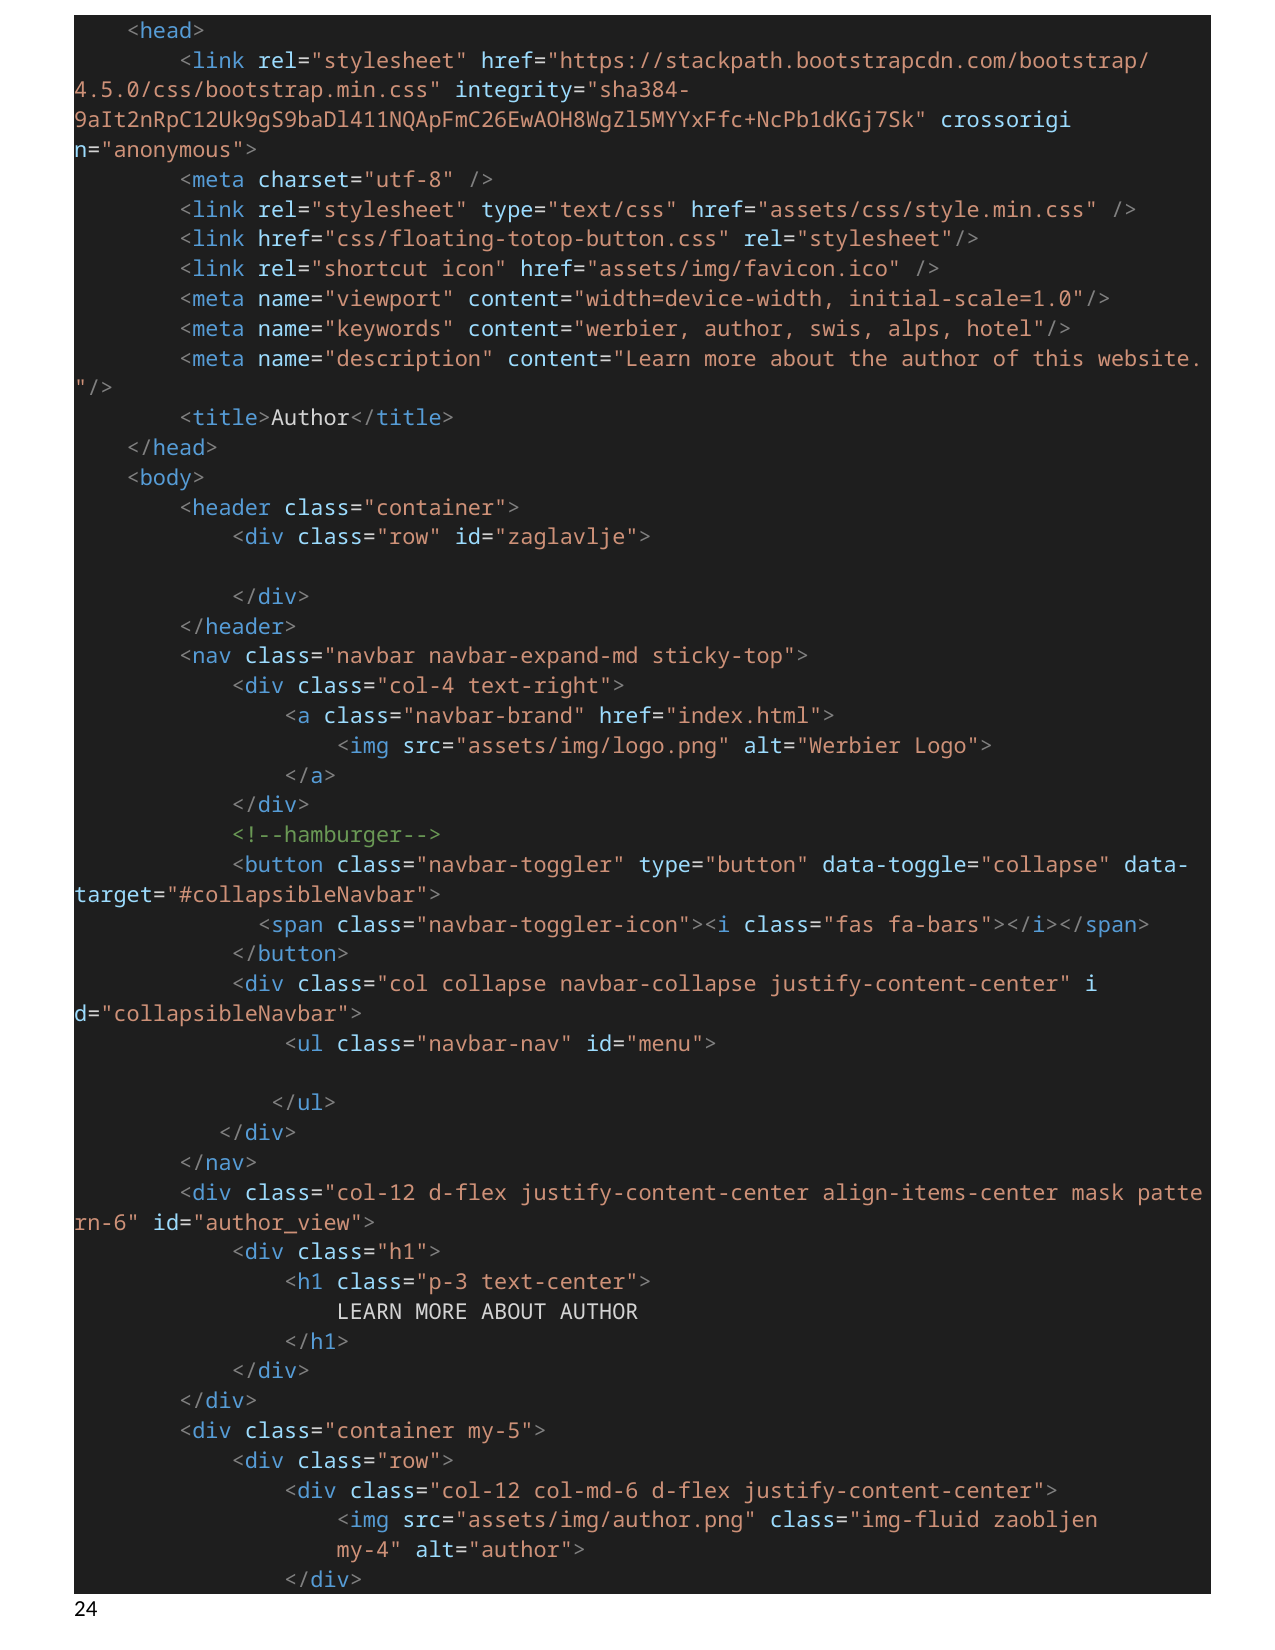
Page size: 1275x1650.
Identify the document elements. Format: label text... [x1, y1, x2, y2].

text <link rel="stylesheet" type="text/css" href="assets/css/style.min.css" /> [74, 193, 1211, 223]
text </div> [74, 1355, 1211, 1385]
text </div> [74, 789, 1211, 819]
text <body> [74, 462, 1211, 491]
text <link rel="shortcut icon" href="assets/img/favicon.ico" /> [74, 253, 1211, 283]
text <a class="navbar-brand" href="index.html"> [74, 700, 1211, 730]
text </button> [74, 938, 1211, 968]
text </head> [74, 432, 1211, 462]
text <title>Author</title> [74, 402, 1211, 432]
text <meta name="viewport" content="width=device-width, initial-scale=1.0"/> [74, 283, 1211, 313]
text <link rel="stylesheet" href="https://stackpath.bootstrapcdn.com/bootstrap/4.5.0/css/bootstrap.min.css" integrity="sha384-9aIt2nRpC12Uk9gS9baDl411NQApFmC26EwAOH8WgZl5MYYxFfc+NcPb1dKGj7Sk" crossorigin="anonymous"> [74, 44, 1211, 164]
text <div class="col-12 col-md-6 d-flex justify-content-center"> [74, 1474, 1211, 1504]
text <span class="navbar-toggler-icon"><i class="fas fa-bars"></i></span> [74, 908, 1211, 938]
text <meta name="description" content="Learn more about the author of this website."/> [74, 342, 1211, 402]
text <h1 class="p-3 text-center"> [74, 1266, 1211, 1296]
text </div> [74, 1117, 1211, 1147]
text <ul class="navbar-nav" id="menu"> [74, 1028, 1211, 1057]
text </a> [74, 759, 1211, 789]
text <div class="col-4 text-right"> [74, 670, 1211, 700]
text </h1> [74, 1326, 1211, 1355]
text </div> [74, 1385, 1211, 1415]
text <meta name="keywords" content="werbier, author, swis, alps, hotel"/> [74, 313, 1211, 342]
text <img src="assets/img/logo.png" alt="Werbier Logo"> [74, 730, 1211, 759]
text </div> [74, 1564, 1211, 1594]
text <img src="assets/img/author.png" class="img-fluid zaobljen [74, 1504, 1211, 1534]
text my-4" alt="author"> [74, 1534, 1211, 1564]
text <head> [74, 15, 1211, 44]
text <div class="row"> [74, 1445, 1211, 1474]
text <div class="h1"> [74, 1236, 1211, 1266]
text </ul> [74, 1087, 1211, 1117]
text <button class="navbar-toggler" type="button" data-toggle="collapse" data-target="#collapsibleNavbar"> [74, 849, 1211, 908]
text <link href="css/floating-totop-button.css" rel="stylesheet"/> [74, 223, 1211, 253]
text <div class="col-12 d-flex justify-content-center align-items-center mask pattern-6" id="author_view"> [74, 1177, 1211, 1236]
text <meta charset="utf-8" /> [74, 164, 1211, 193]
text </div> [74, 581, 1211, 611]
text </header> [74, 611, 1211, 640]
text <div class="col collapse navbar-collapse justify-content-center" id="collapsibleNavbar"> [74, 968, 1211, 1028]
text LEARN MORE ABOUT AUTHOR [74, 1296, 1211, 1326]
text <div class="container my-5"> [74, 1415, 1211, 1445]
text <!--hamburger--> [74, 819, 1211, 849]
text </nav> [74, 1147, 1211, 1177]
text <header class="container"> [74, 491, 1211, 521]
text <nav class="navbar navbar-expand-md sticky-top"> [74, 640, 1211, 670]
text <div class="row" id="zaglavlje"> [74, 521, 1211, 551]
